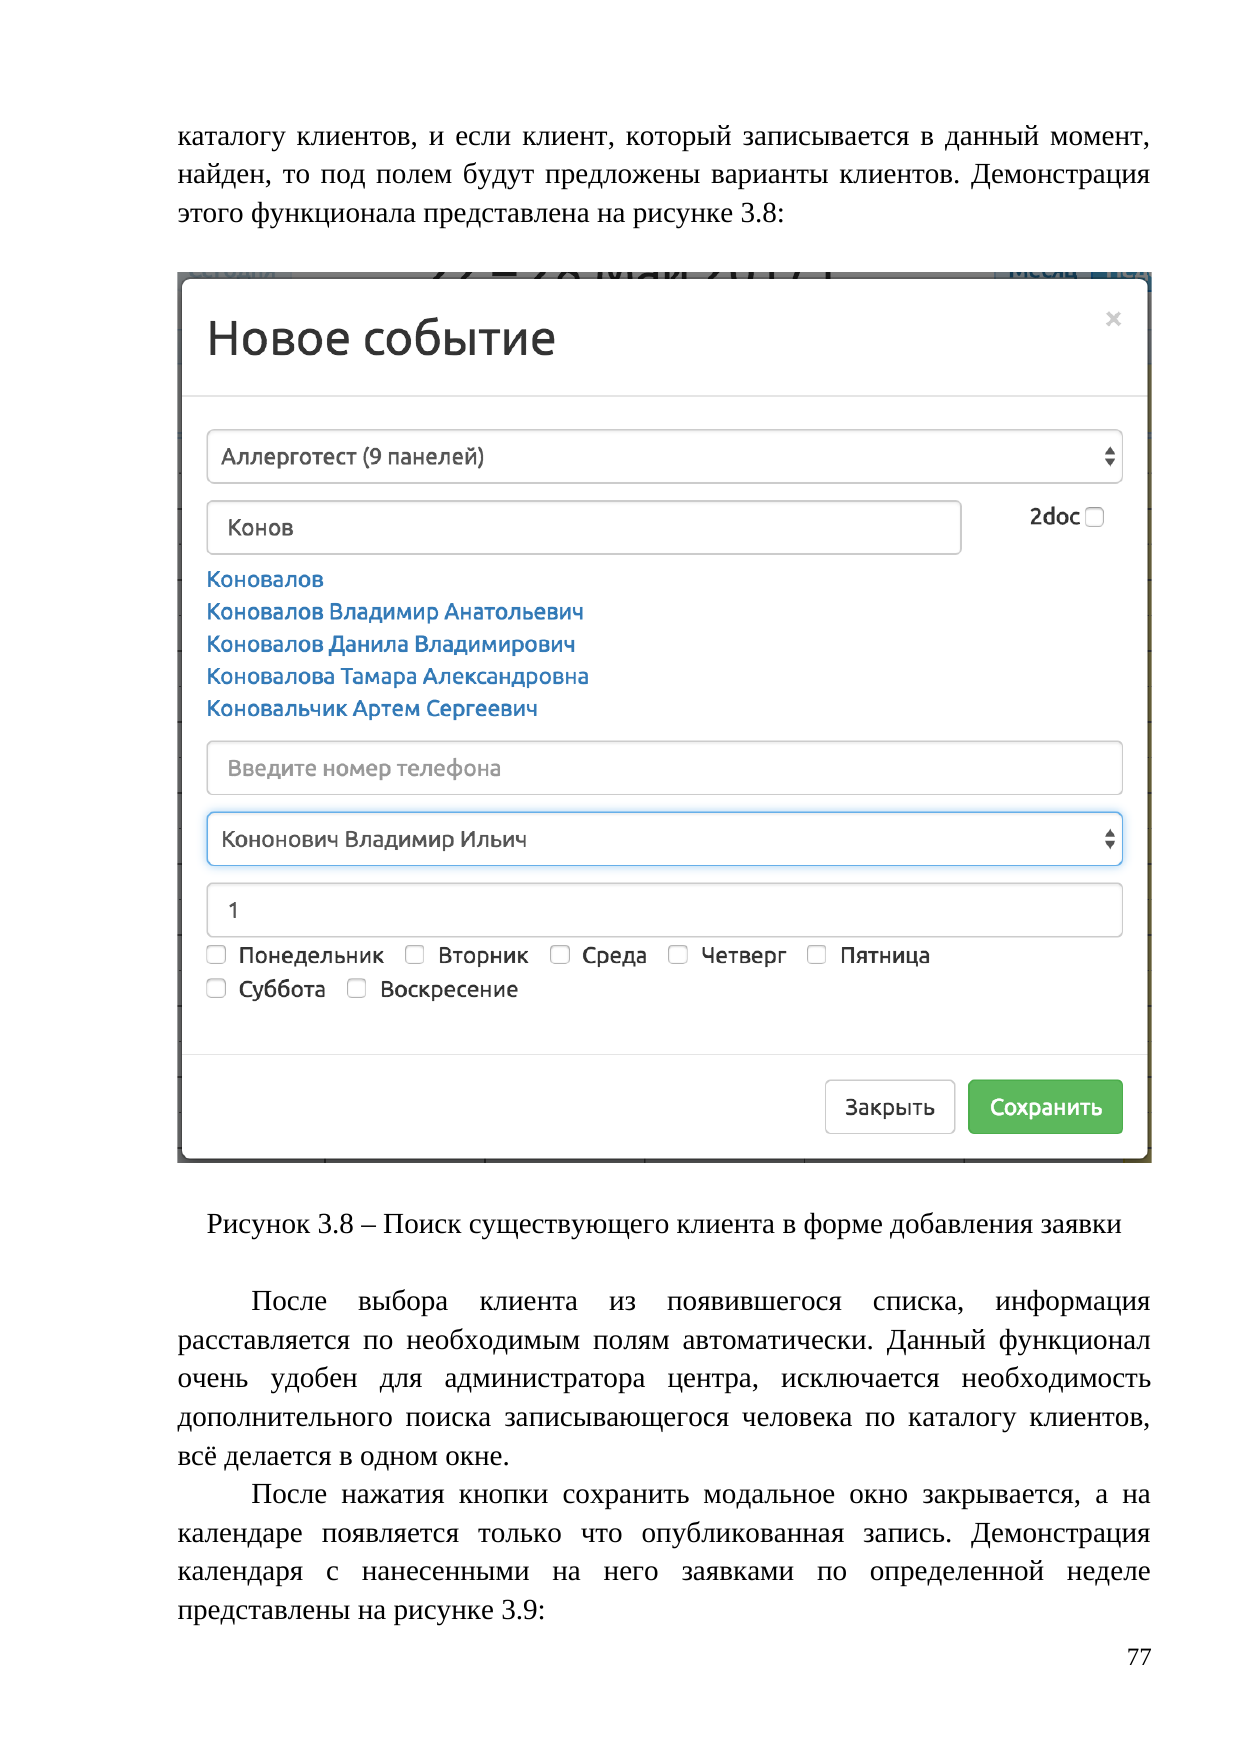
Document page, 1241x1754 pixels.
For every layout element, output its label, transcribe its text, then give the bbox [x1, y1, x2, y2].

text После выбора клиента из появившегося списка, информация расставляется по необходимым полям автоматически. Данный функционал очень удобен для администратора центра, исключается необходимость дополнительного поиска записывающегося человека по каталогу клиентов, всё делается в одном окне. [177, 1283, 1152, 1471]
text Рисунок 3.8 – Поиск существующего клиента в форме добавления заявки [177, 1206, 1152, 1240]
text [177, 118, 1152, 229]
text После нажатия кнопки сохранить модальное окно закрывается, а на календаре появляется только что опубликованная запись. Демонстрация календаря с нанесенными на него заявками по определенной неделе представлены на рисунке 3.9: [177, 1476, 1152, 1625]
picture [177, 272, 1152, 1163]
